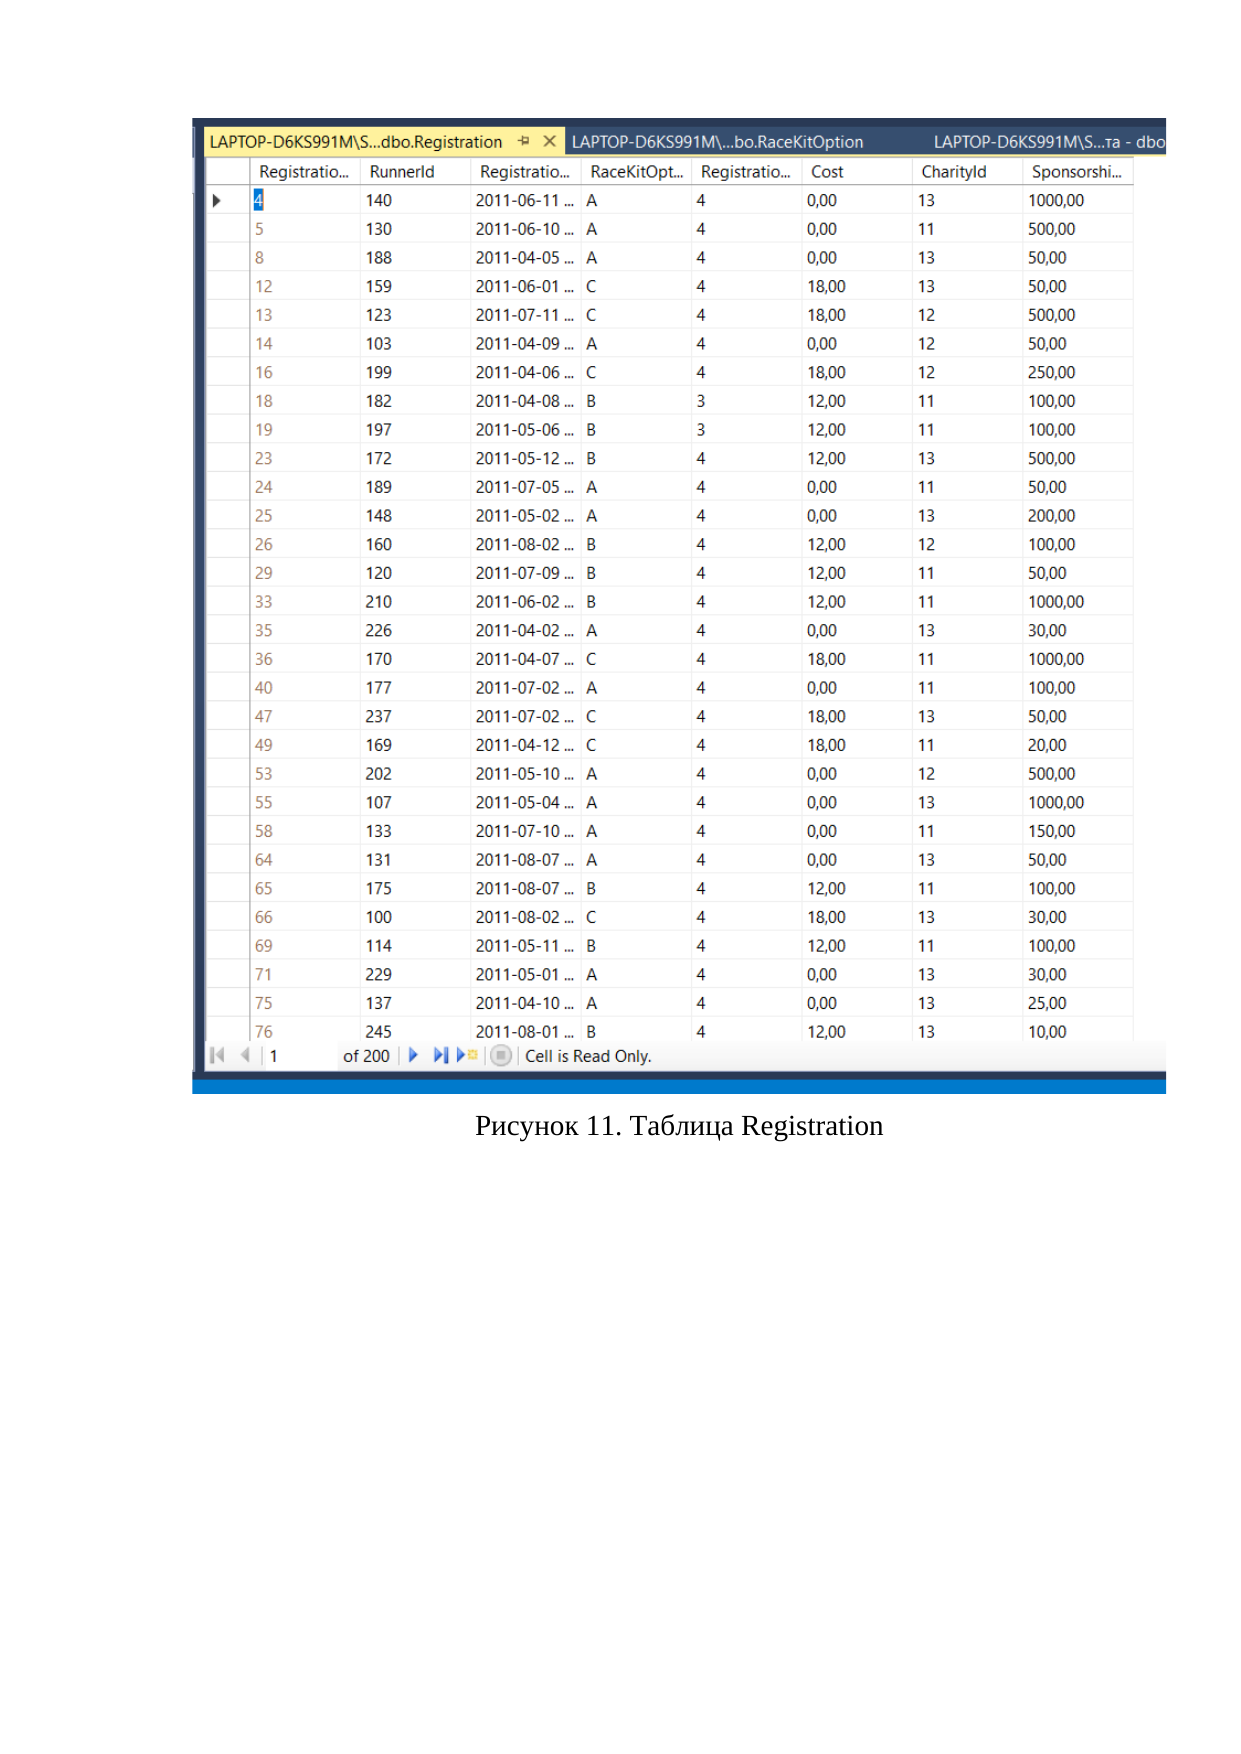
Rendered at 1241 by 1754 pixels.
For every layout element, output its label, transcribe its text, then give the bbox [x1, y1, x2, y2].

text Рисунок 11. Таблица Registration [177, 1108, 1181, 1142]
picture [192, 118, 1167, 1094]
